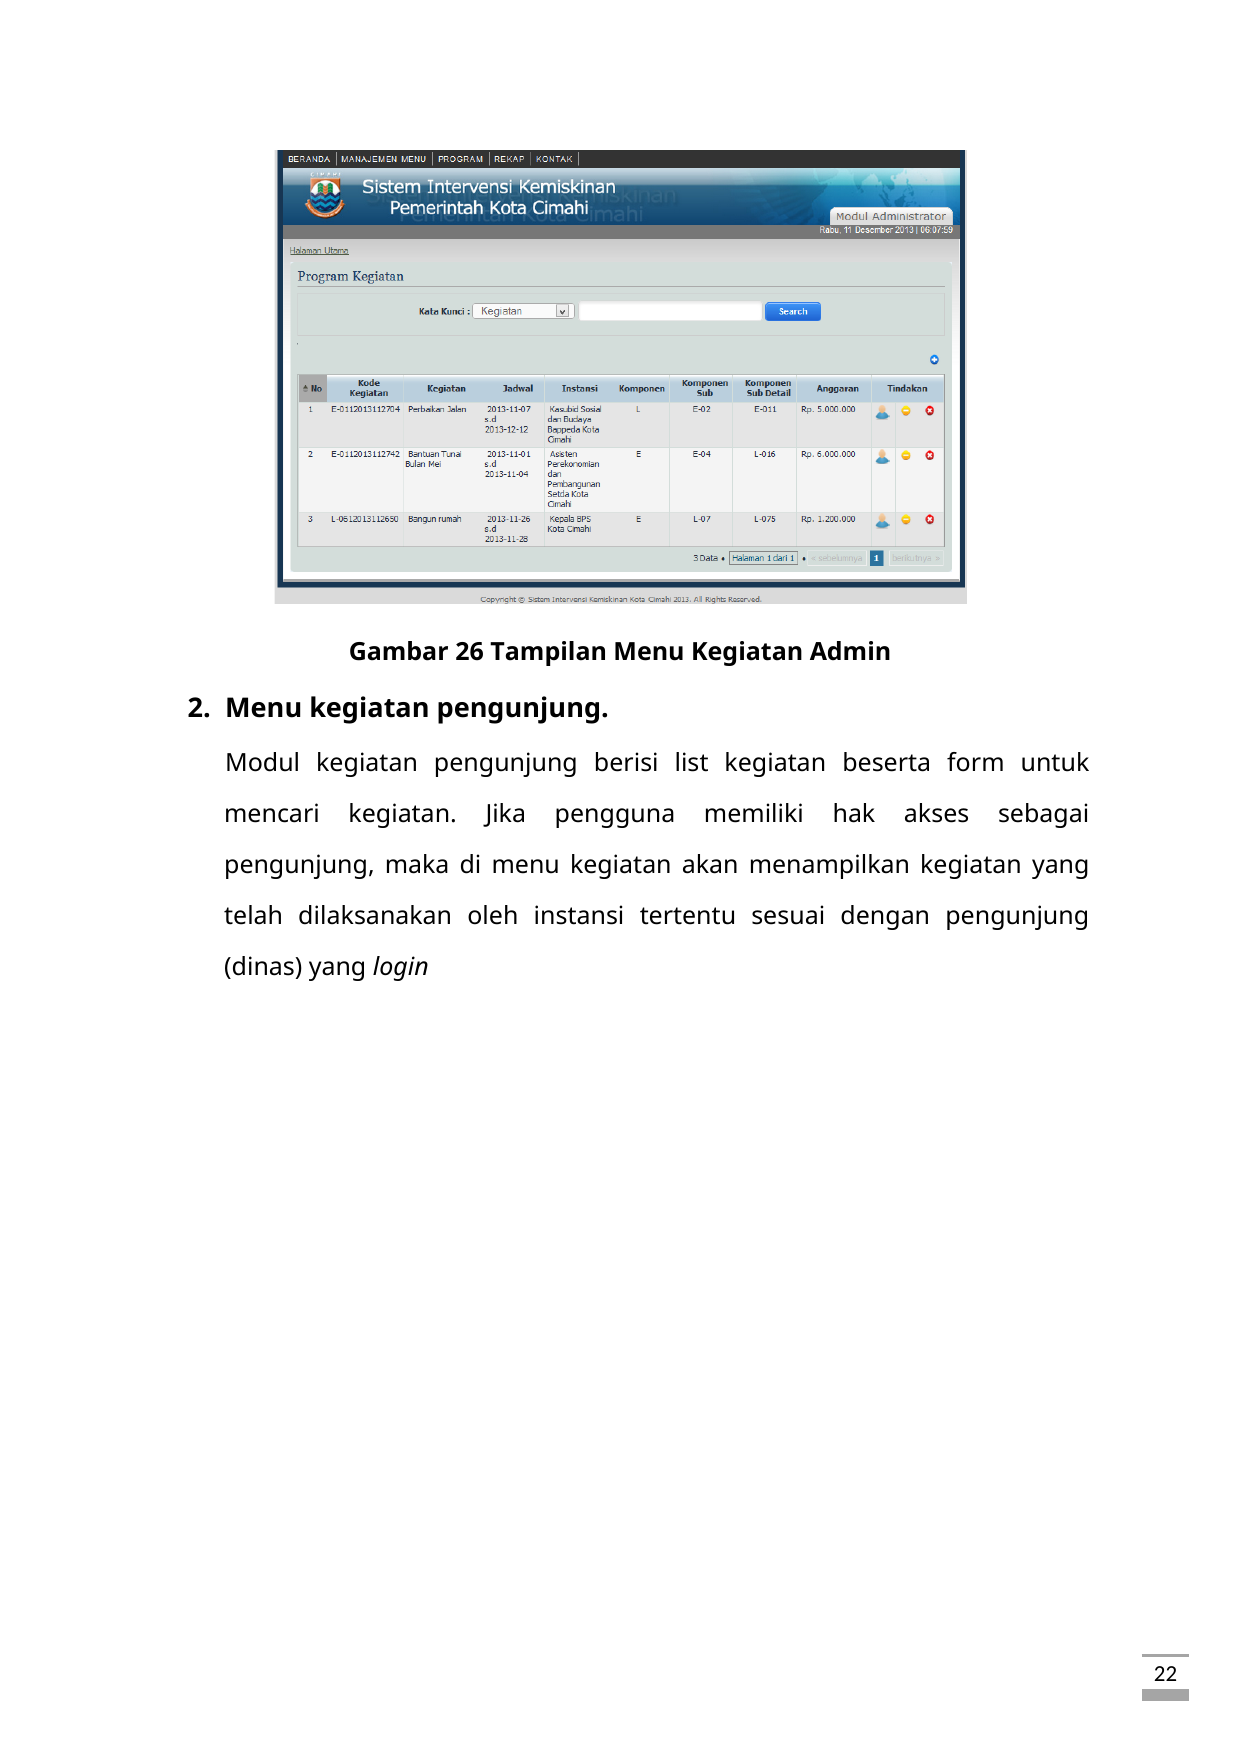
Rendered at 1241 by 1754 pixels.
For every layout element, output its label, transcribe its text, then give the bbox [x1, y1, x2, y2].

subtitle Menu kegiatan pengunjung. [187, 689, 1090, 726]
text Modul kegiatan pengunjung berisi list kegiatan beserta form untuk mencari kegiatan. Jika pengguna memiliki hak akses sebagai pengunjung, maka di menu kegiatan akan menampilkan kegiatan yang telah dilaksanakan oleh instansi tertentu sesuai dengan pengunjung (dinas) yang login [224, 744, 1090, 982]
text Gambar 26 Tampilan Menu Kegiatan Admin [150, 634, 1090, 668]
picture [274, 150, 967, 604]
